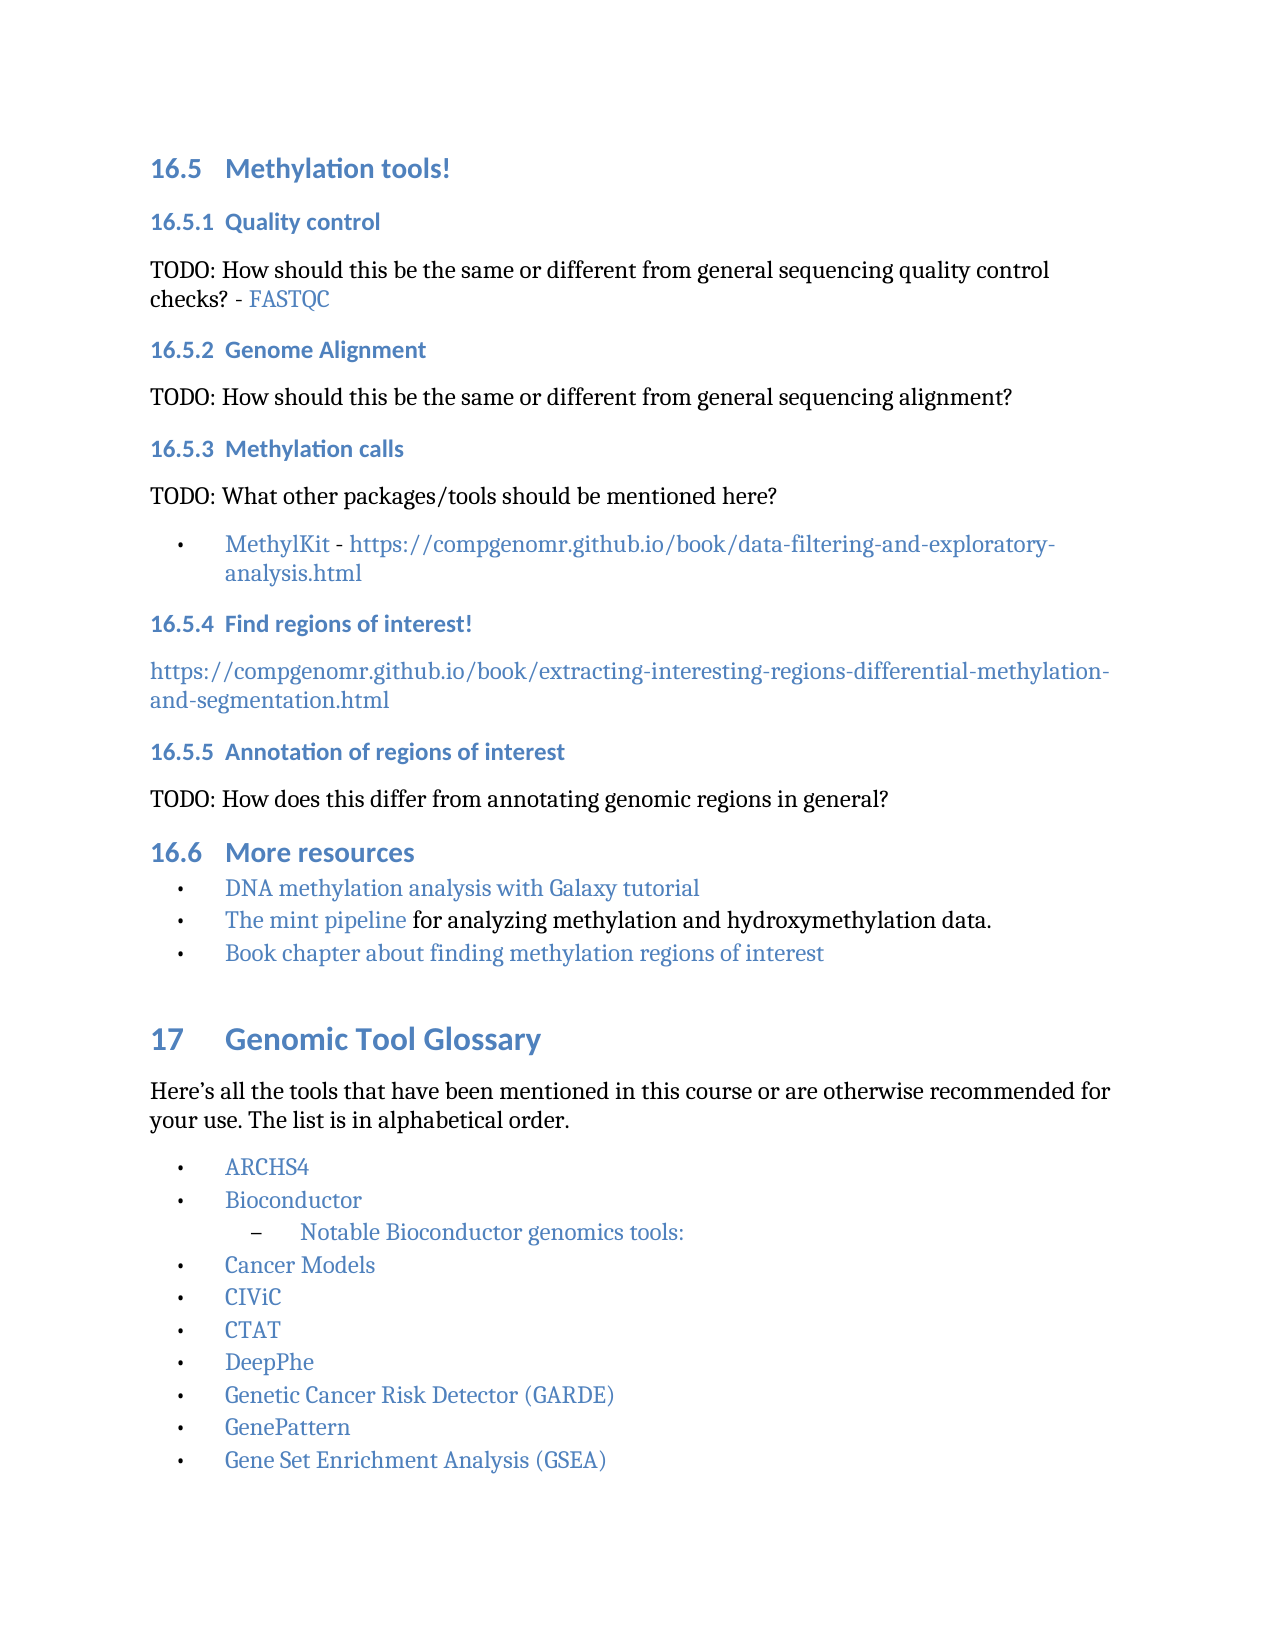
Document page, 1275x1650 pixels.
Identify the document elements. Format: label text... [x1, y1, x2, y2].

subtitle 16.6 More resources [150, 834, 1125, 870]
list GenePattern [175, 1413, 1125, 1442]
list CIViC [175, 1283, 1125, 1312]
list CTAT [175, 1316, 1125, 1344]
text TODO: What other packages/tools should be mentioned here? [150, 482, 1125, 511]
list Bioconductor [175, 1186, 1125, 1214]
subtitle 16.5.4 Find regions of interest! [150, 608, 1125, 638]
text https://compgenomr.github.io/book/extracting-interesting-regions-differential-methylation-and-segmentation.html [150, 657, 1125, 715]
list DeepPhe [175, 1348, 1125, 1377]
subtitle 16.5.3 Methylation calls [150, 433, 1125, 463]
list DNA methylation analysis with Galaxy tutorial [175, 874, 1125, 903]
list The mint pipeline for analyzing methylation and hydroxymethylation data. [175, 906, 1125, 935]
list Book chapter about finding methylation regions of interest [175, 939, 1125, 968]
list ARCHS4 [175, 1153, 1125, 1182]
subtitle 16.5 Methylation tools! [150, 150, 1125, 186]
list Cancer Models [175, 1251, 1125, 1279]
list Notable Bioconductor genomics tools: [250, 1218, 1125, 1247]
subtitle 16.5.2 Genome Alignment [150, 334, 1125, 364]
subtitle 16.5.5 Annotation of regions of interest [150, 736, 1125, 766]
text TODO: How should this be the same or different from general sequencing quality control checks? - FASTQC [150, 256, 1125, 313]
list Gene Set Enrichment Analysis (GSEA) [175, 1446, 1125, 1474]
text TODO: How does this differ from annotating genomic regions in general? [150, 785, 1125, 814]
subtitle 17 Genomic Tool Glossary [150, 1018, 1125, 1058]
text Here’s all the tools that have been mentioned in this course or are otherwise recommended for your use. The list is in alphabetical order. [150, 1077, 1125, 1134]
text TODO: How should this be the same or different from general sequencing alignment? [150, 383, 1125, 412]
list Genetic Cancer Risk Detector (GARDE) [175, 1381, 1125, 1409]
subtitle 16.5.1 Quality control [150, 206, 1125, 237]
list MethylKit - https://compgenomr.github.io/book/data-filtering-and-exploratory-analysis.html [175, 530, 1125, 587]
